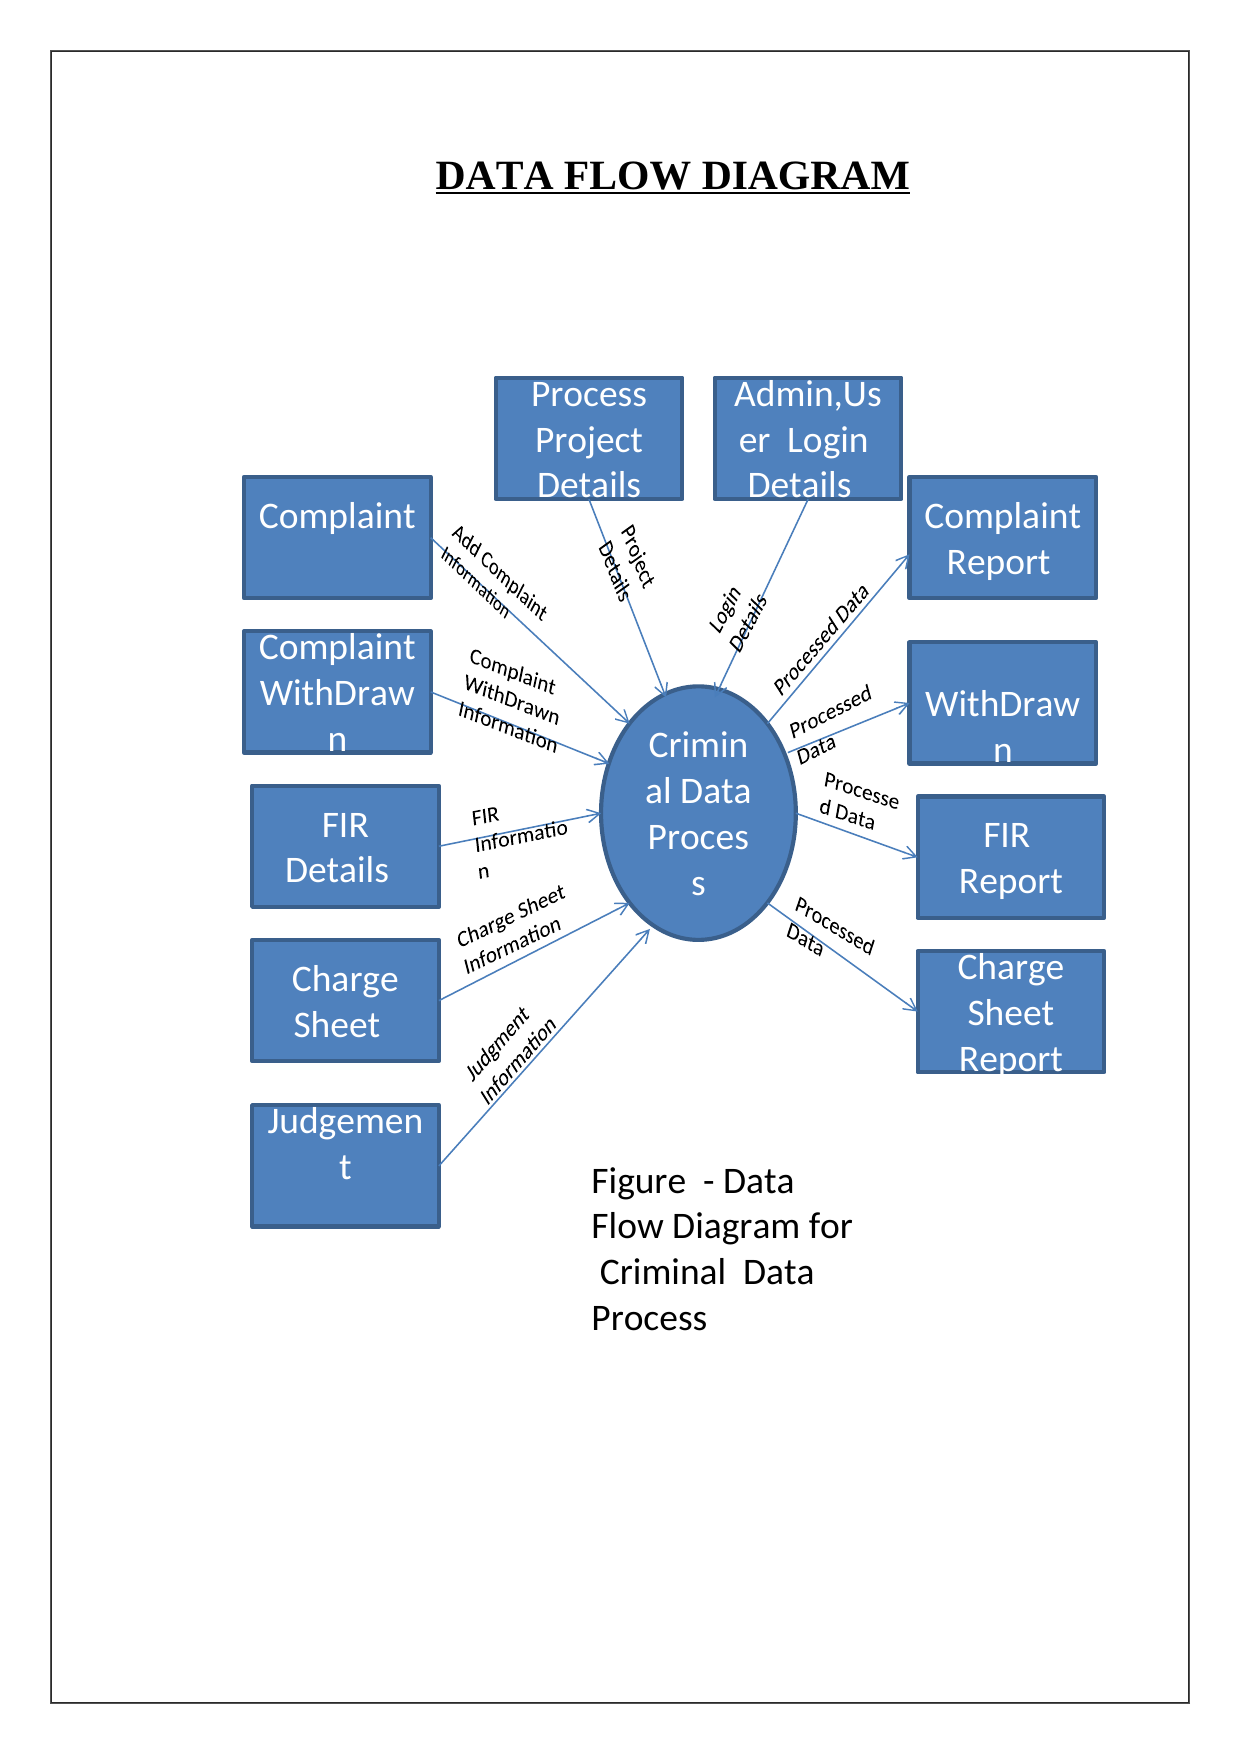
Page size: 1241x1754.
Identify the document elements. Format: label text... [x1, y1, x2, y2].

text DATA FLOW DIAGRAM [225, 150, 1120, 198]
